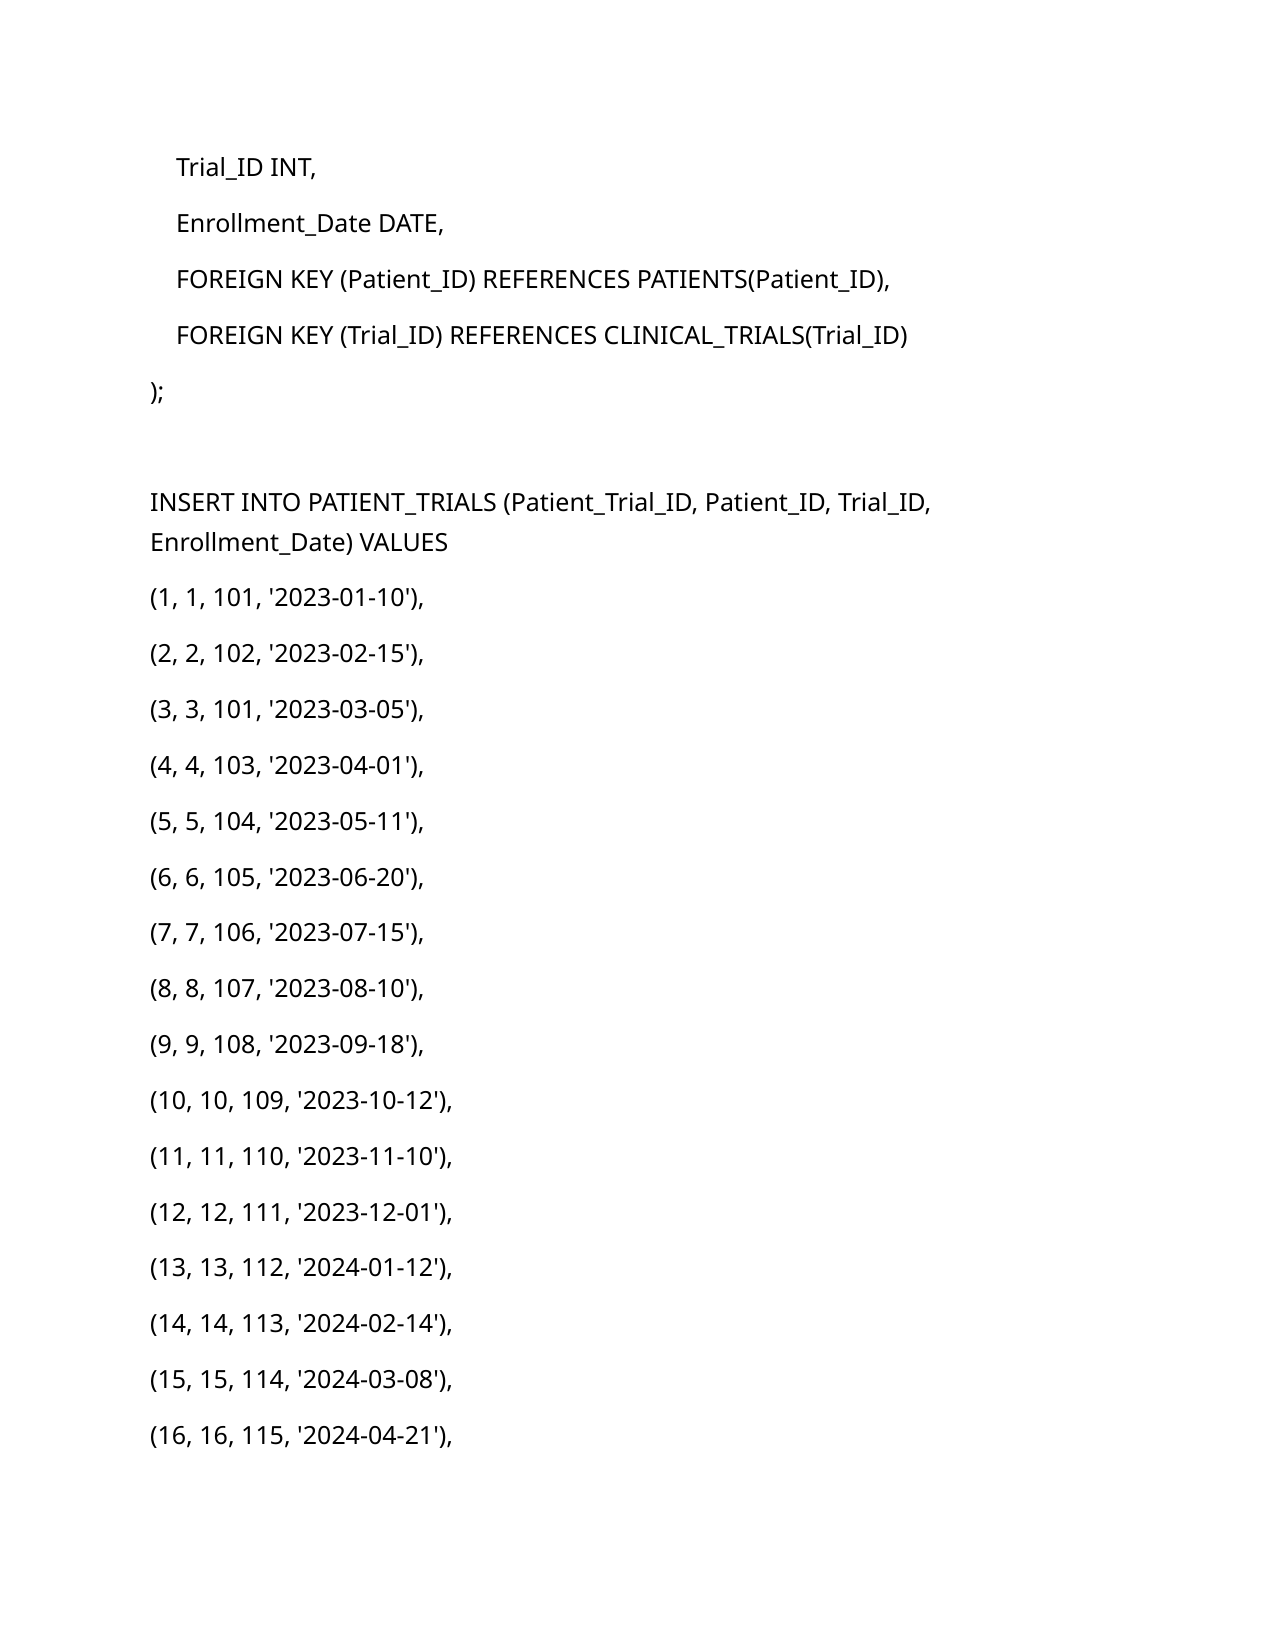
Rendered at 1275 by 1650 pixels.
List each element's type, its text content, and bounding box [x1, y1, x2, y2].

text (10, 10, 109, '2023-10-12'), [150, 1082, 1125, 1117]
text FOREIGN KEY (Trial_ID) REFERENCES CLINICAL_TRIALS(Trial_ID) [150, 317, 1125, 352]
text (5, 5, 104, '2023-05-11'), [150, 803, 1125, 837]
text (8, 8, 107, '2023-08-10'), [150, 971, 1125, 1005]
text FOREIGN KEY (Patient_ID) REFERENCES PATIENTS(Patient_ID), [150, 262, 1125, 296]
text (1, 1, 101, '2023-01-10'), [150, 580, 1125, 614]
text ); [150, 373, 1125, 407]
text Enrollment_Date DATE, [150, 206, 1125, 240]
text (13, 13, 112, '2024-01-12'), [150, 1250, 1125, 1284]
text (16, 16, 115, '2024-04-21'), [150, 1417, 1125, 1452]
text (3, 3, 101, '2023-03-05'), [150, 692, 1125, 726]
text (15, 15, 114, '2024-03-08'), [150, 1362, 1125, 1396]
text INSERT INTO PATIENT_TRIALS (Patient_Trial_ID, Patient_ID, Trial_ID, Enrollment_Date) VALUES [150, 485, 1125, 558]
text (6, 6, 105, '2023-06-20'), [150, 859, 1125, 893]
text (12, 12, 111, '2023-12-01'), [150, 1194, 1125, 1228]
text (2, 2, 102, '2023-02-15'), [150, 636, 1125, 670]
text Trial_ID INT, [150, 150, 1125, 184]
text (9, 9, 108, '2023-09-18'), [150, 1027, 1125, 1061]
text (4, 4, 103, '2023-04-01'), [150, 747, 1125, 782]
text (7, 7, 106, '2023-07-15'), [150, 915, 1125, 949]
text (14, 14, 113, '2024-02-14'), [150, 1306, 1125, 1340]
text (11, 11, 110, '2023-11-10'), [150, 1138, 1125, 1172]
